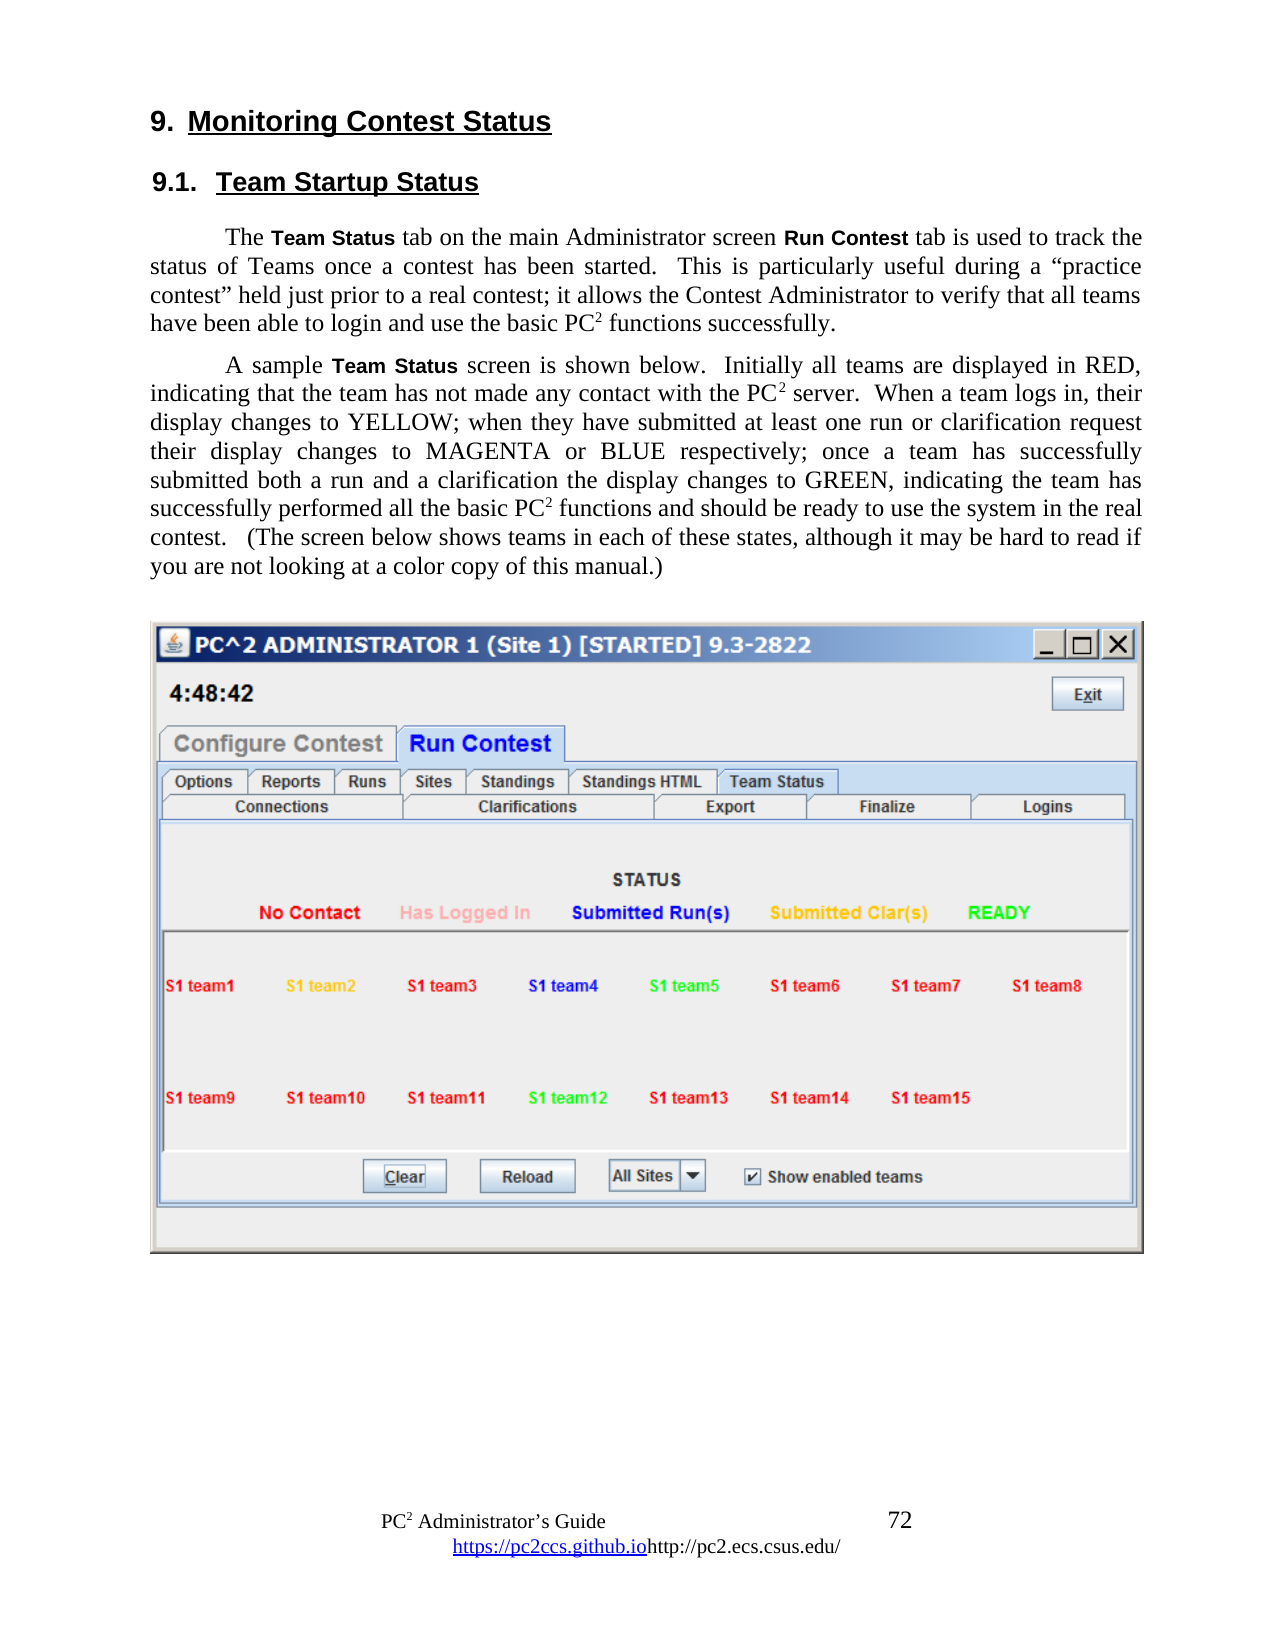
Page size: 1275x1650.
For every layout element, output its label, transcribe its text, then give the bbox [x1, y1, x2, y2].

list Monitoring Contest Status [150, 104, 1143, 137]
picture [150, 621, 1144, 1254]
text A sample Team Status screen is shown below. Initially all teams are displayed in RED, indicating that the team has not made any contact with the PC2 server. When a team logs in, their display changes to YELLOW; when they have submitted at least one run or clarification request their display changes to MAGENTA or BLUE respectively; once a team has successfully submitted both a run and a clarification the display changes to GREEN, indicating the team has successfully performed all the basic PC2 functions and should be ready to use the system in the real contest. (The screen below shows teams in each of these states, although it may be hard to read if you are not looking at a color copy of this manual.) [150, 350, 1143, 580]
text The Team Status tab on the main Administrator screen Run Contest tab is used to track the status of Teams once a contest has been started. This is particularly useful during a “practice contest” held just prior to a real contest; it allows the Contest Administrator to verify that all teams have been able to login and use the basic PC2 functions successfully. [150, 222, 1143, 337]
list Team Startup Status [152, 166, 1143, 197]
